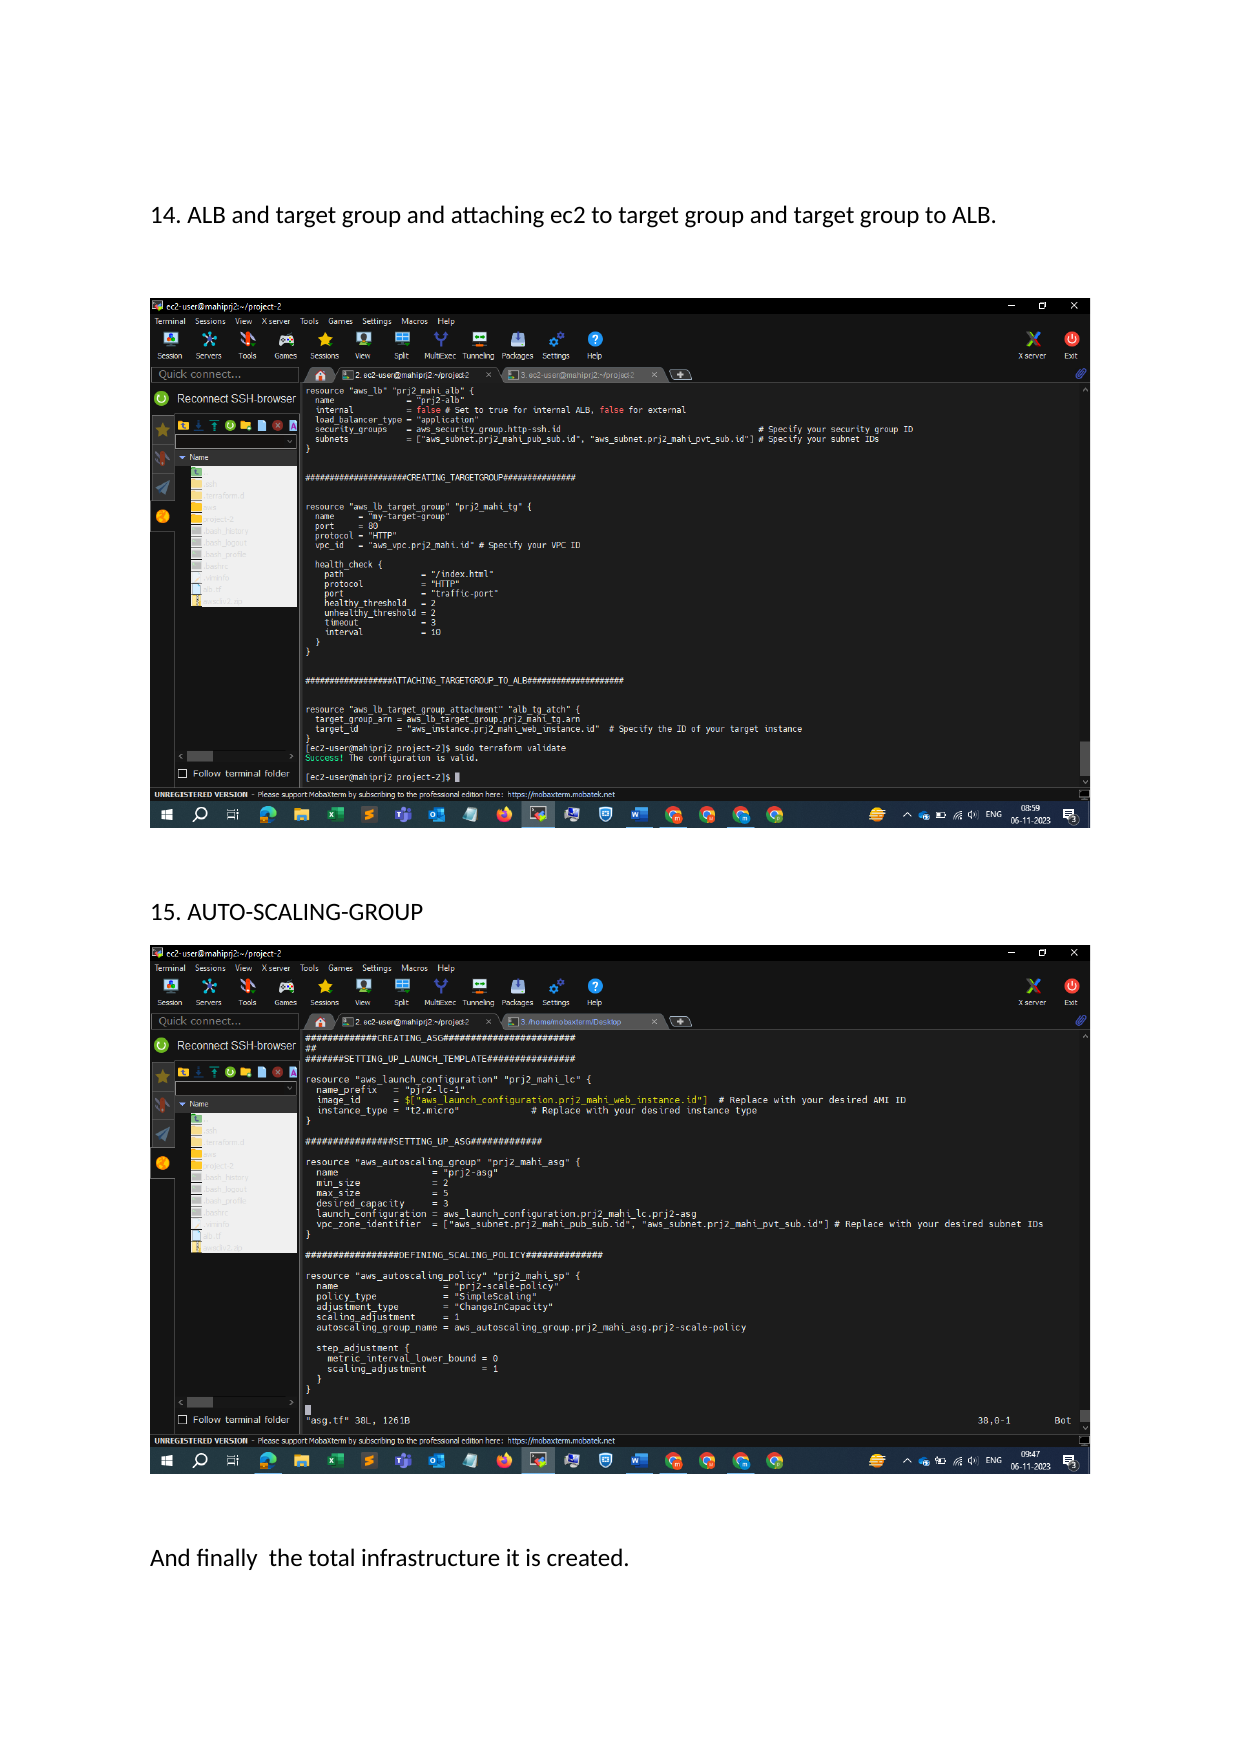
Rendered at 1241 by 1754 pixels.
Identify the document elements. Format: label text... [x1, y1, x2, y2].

text And finally the total infrastructure it is created. [150, 1542, 1090, 1573]
picture [150, 945, 1091, 1474]
picture [150, 298, 1091, 828]
text 14. ALB and target group and attaching ec2 to target group and target group to ALB. [150, 199, 1090, 230]
text 15. AUTO-SCALING-GROUP [150, 896, 1090, 926]
